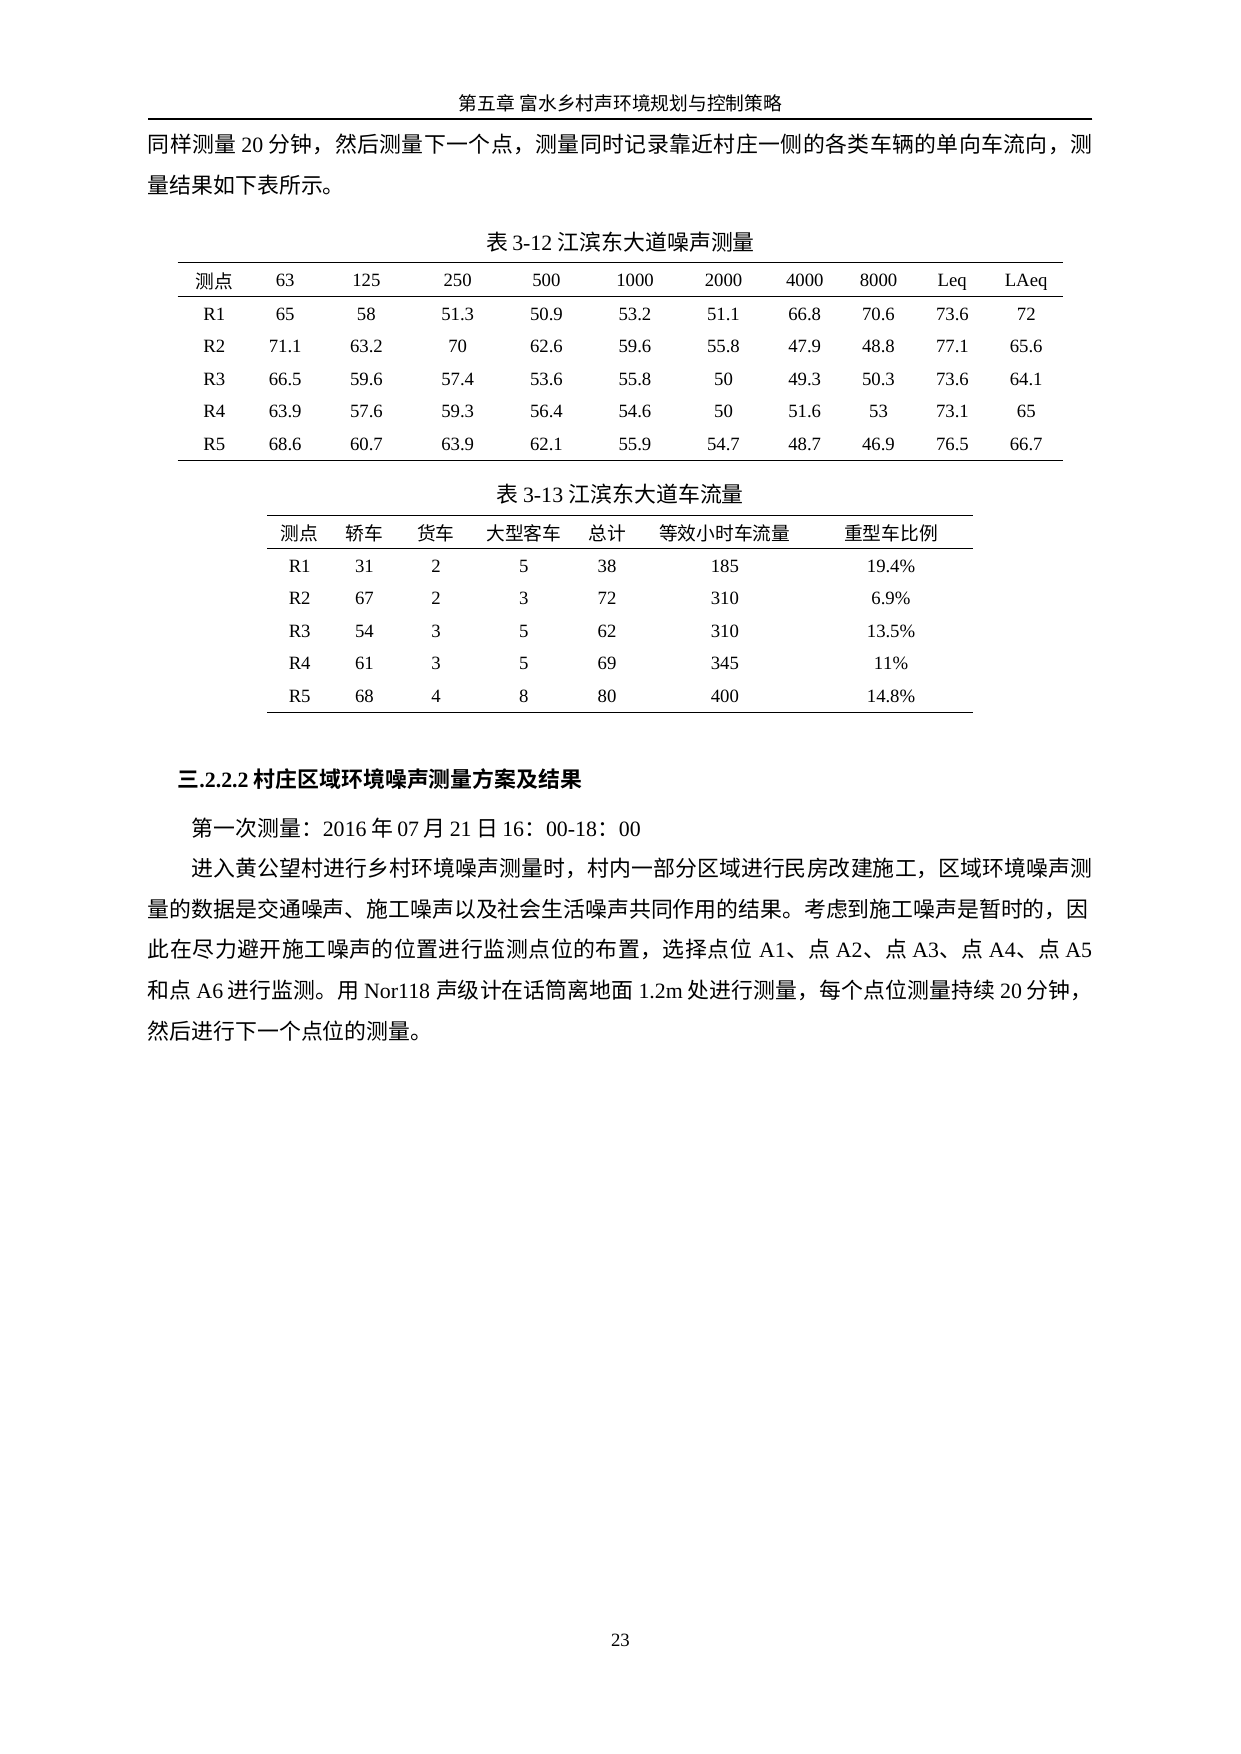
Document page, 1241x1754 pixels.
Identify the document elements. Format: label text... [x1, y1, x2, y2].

table_cell 50.9 [502, 297, 590, 330]
table_cell 49.3 [768, 362, 841, 395]
table_cell 3 [397, 614, 474, 647]
table_cell 58 [319, 297, 413, 330]
table_cell 61 [332, 647, 397, 679]
table_cell 50 [679, 395, 767, 427]
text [148, 127, 1092, 200]
table_header 轿车 [332, 516, 397, 548]
table_header 货车 [397, 516, 474, 548]
table_cell 14.8% [808, 679, 973, 712]
table_cell 53.6 [502, 362, 590, 395]
table_cell R4 [178, 395, 251, 427]
table_cell 6.9% [808, 582, 973, 614]
table_cell 345 [641, 647, 808, 679]
table_cell 3 [397, 647, 474, 679]
text 第一次测量：2016年07月21日16：00-18：00 [148, 810, 1092, 843]
table_cell 31 [332, 549, 397, 582]
table_cell 38 [573, 549, 641, 582]
table_cell 54.6 [590, 395, 679, 427]
table_cell 48.7 [768, 427, 841, 460]
table_cell 11% [808, 647, 973, 679]
table_header 63 [251, 263, 319, 296]
table_cell 66.8 [768, 297, 841, 330]
table_cell 5 [475, 614, 573, 647]
table_cell 59.6 [319, 362, 413, 395]
table_cell 62.6 [502, 330, 590, 362]
table_cell 77.1 [915, 330, 989, 362]
table_cell 51.3 [413, 297, 502, 330]
table_cell R3 [178, 362, 251, 395]
table_cell 50 [679, 362, 767, 395]
table_cell 310 [641, 614, 808, 647]
table_cell 46.9 [841, 427, 915, 460]
text 进入黄公望村进行乡村环境噪声测量时，村内一部分区域进行民房改建施工，区域环境噪声测量的数据是交通噪声、施工噪声以及社会生活噪声共同作用的结果。考虑到施工噪声是暂时的，因此在尽力避开施工噪声的位置进行监测点位的布置，选择点位A1、点A2、点A3、点A4、点A5和点A6进行监测。用Nor118 声级计在话筒离地面1.2m处进行测量，每个点位测量持续20分钟，然后进行下一个点位的测量。 [148, 851, 1092, 1046]
table_cell 66.5 [251, 362, 319, 395]
table_cell 63.2 [319, 330, 413, 362]
table_cell 59.3 [413, 395, 502, 427]
table_cell 50.3 [841, 362, 915, 395]
table_cell 65.6 [989, 330, 1063, 362]
table_header 重型车比例 [808, 516, 973, 548]
table_cell 3 [475, 582, 573, 614]
table_cell R2 [267, 582, 332, 614]
table_cell 62.1 [502, 427, 590, 460]
table_header Leq [915, 263, 989, 296]
table_cell 55.8 [679, 330, 767, 362]
table_cell 8 [475, 679, 573, 712]
table_header 125 [319, 263, 413, 296]
table_cell 73.6 [915, 362, 989, 395]
table_cell 54.7 [679, 427, 767, 460]
table_cell 71.1 [251, 330, 319, 362]
table_cell 2 [397, 582, 474, 614]
table_cell 54 [332, 614, 397, 647]
table_cell 60.7 [319, 427, 413, 460]
table_cell 68 [332, 679, 397, 712]
table_cell 64.1 [989, 362, 1063, 395]
table_cell 48.8 [841, 330, 915, 362]
table_cell 5 [475, 549, 573, 582]
table_cell R4 [267, 647, 332, 679]
table_cell R1 [267, 549, 332, 582]
table_cell 69 [573, 647, 641, 679]
table_header LAeq [989, 263, 1063, 296]
table_cell R2 [178, 330, 251, 362]
table_cell 66.7 [989, 427, 1063, 460]
table_cell 68.6 [251, 427, 319, 460]
table_cell R1 [178, 297, 251, 330]
table_cell 51.1 [679, 297, 767, 330]
table_cell 70.6 [841, 297, 915, 330]
table_header 等效小时车流量 [641, 516, 808, 548]
table_cell 13.5% [808, 614, 973, 647]
table_cell 67 [332, 582, 397, 614]
table_cell 70 [413, 330, 502, 362]
table_cell 47.9 [768, 330, 841, 362]
table_header 500 [502, 263, 590, 296]
table_cell 65 [251, 297, 319, 330]
table_cell 63.9 [413, 427, 502, 460]
table_cell 65 [989, 395, 1063, 427]
table_cell 76.5 [915, 427, 989, 460]
table_header 总计 [573, 516, 641, 548]
text 表3-12 江滨东大道噪声测量 [148, 224, 1092, 257]
table_cell 185 [641, 549, 808, 582]
table_cell 19.4% [808, 549, 973, 582]
table_header 大型客车 [475, 516, 573, 548]
table_cell 59.6 [590, 330, 679, 362]
table_header 1000 [590, 263, 679, 296]
table_cell 4 [397, 679, 474, 712]
table_header 8000 [841, 263, 915, 296]
table_cell 51.6 [768, 395, 841, 427]
table_cell 72 [989, 297, 1063, 330]
table_cell 56.4 [502, 395, 590, 427]
table_header 测点 [267, 516, 332, 548]
table_cell 53 [841, 395, 915, 427]
table_cell 5 [475, 647, 573, 679]
table_cell R5 [178, 427, 251, 460]
table_cell 63.9 [251, 395, 319, 427]
table_header 4000 [768, 263, 841, 296]
table_header 测点 [178, 263, 251, 296]
table_cell 72 [573, 582, 641, 614]
table_cell 53.2 [590, 297, 679, 330]
table_cell 57.4 [413, 362, 502, 395]
table_header 250 [413, 263, 502, 296]
table_header 2000 [679, 263, 767, 296]
table_cell 80 [573, 679, 641, 712]
table_cell 73.6 [915, 297, 989, 330]
table_cell 310 [641, 582, 808, 614]
table_cell 2 [397, 549, 474, 582]
table_cell 55.8 [590, 362, 679, 395]
table_cell 73.1 [915, 395, 989, 427]
text 村庄区域环境噪声测量方案及结果 [177, 762, 1092, 794]
table_cell 400 [641, 679, 808, 712]
table_cell 55.9 [590, 427, 679, 460]
table_cell R5 [267, 679, 332, 712]
text 表3-13 江滨东大道车流量 [148, 477, 1092, 509]
table_cell 57.6 [319, 395, 413, 427]
table_cell R3 [267, 614, 332, 647]
table_cell 62 [573, 614, 641, 647]
